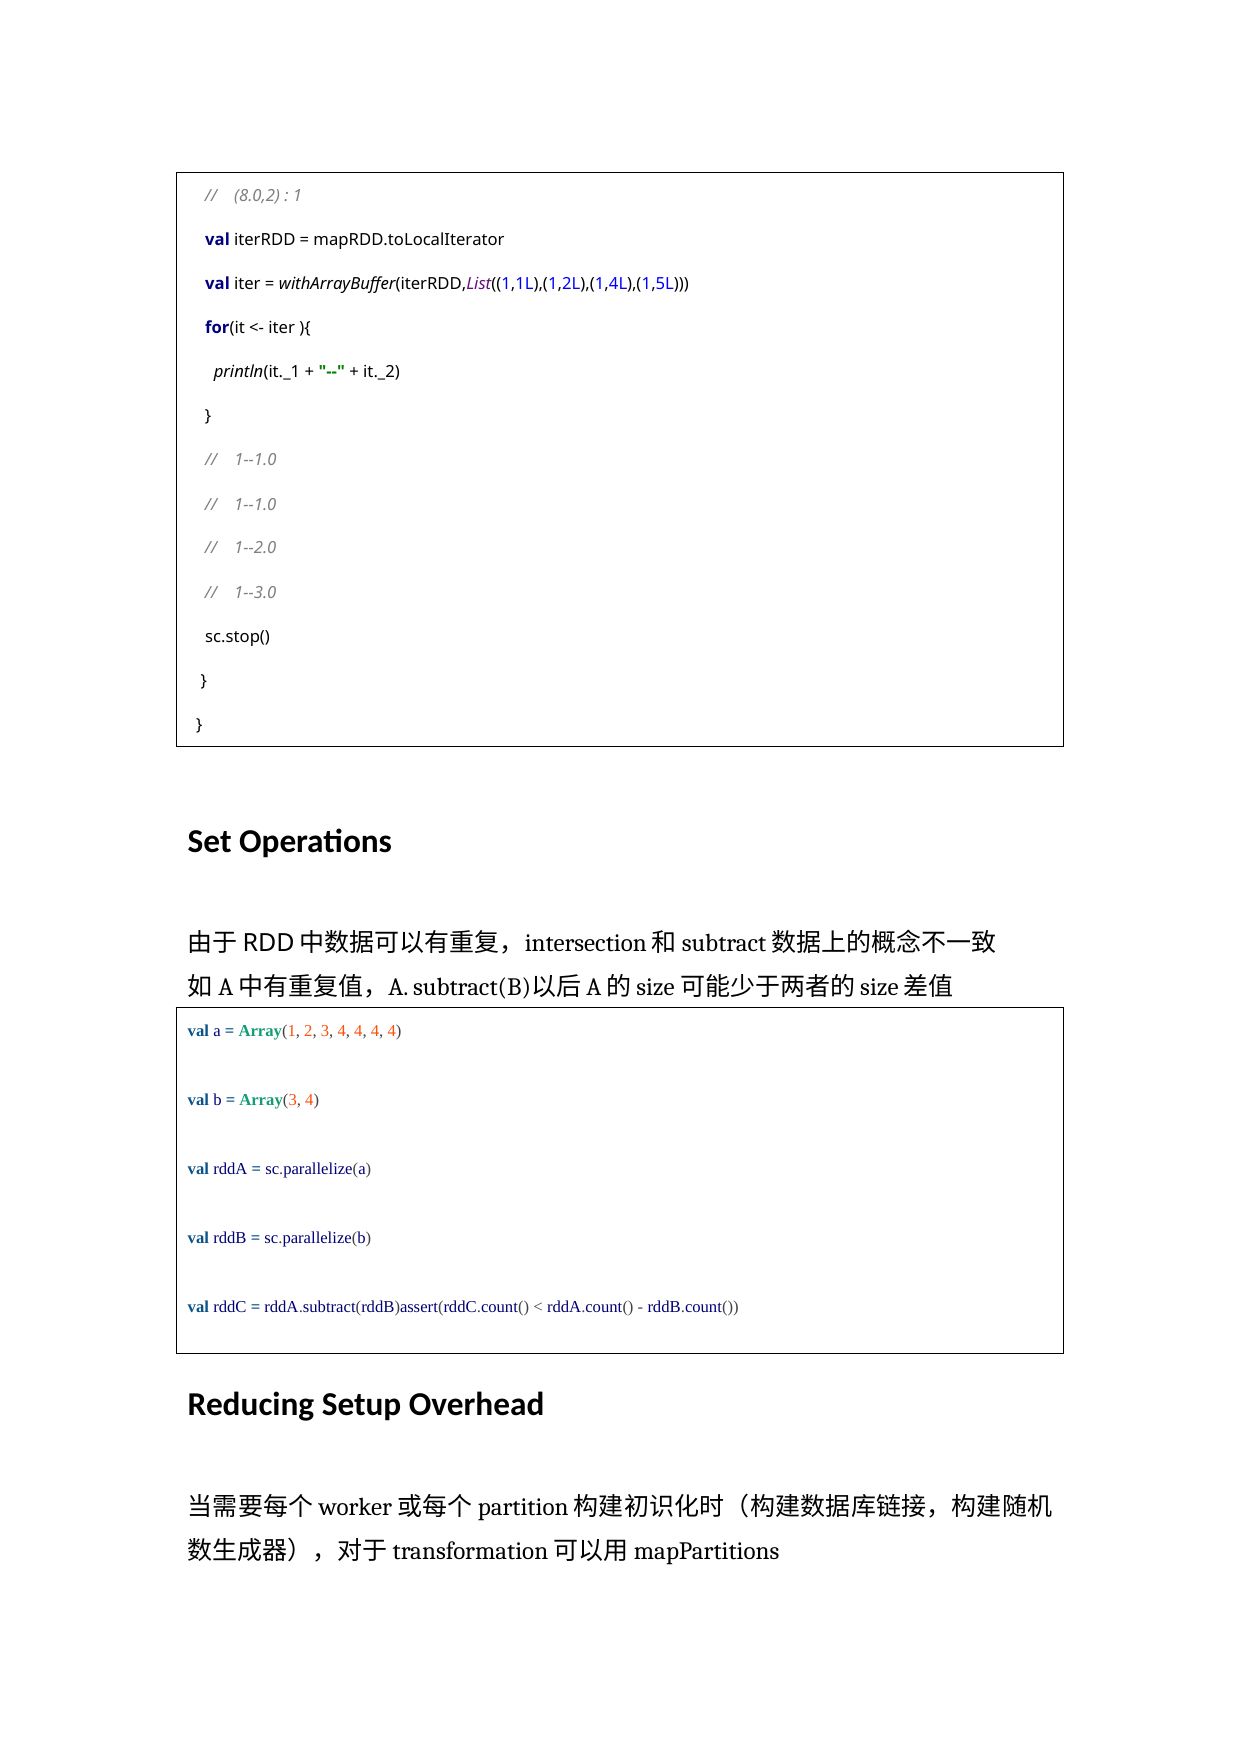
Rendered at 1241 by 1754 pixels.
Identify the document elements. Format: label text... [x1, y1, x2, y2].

subtitle Reducing Setup Overhead [187, 1381, 1053, 1426]
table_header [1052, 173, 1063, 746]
text 由于RDD中数据可以有重复，intersection和subtract 数据上的概念不一致 [187, 919, 1053, 963]
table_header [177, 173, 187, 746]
text 如 A中有重复值，A. subtract(B)以后A的size 可能少于两者的size差值 [187, 963, 1053, 1007]
table_header val a = Array(1, 2, 3, 4, 4, 4, 4) val b = Array(3, 4) val rddA = sc.parallelize(a) val rddB = sc.parallelize(b) val rddC = rddA.subtract(rddB) assert(rddC.count() < rddA.count() - rddB.count()) [177, 1008, 1063, 1353]
subtitle Set Operations [187, 818, 1053, 862]
text 当需要每个worker或每个partition构建初识化时（构建数据库链接，构建随机数生成器），对于transformation 可以用mapPartitions [187, 1482, 1053, 1570]
